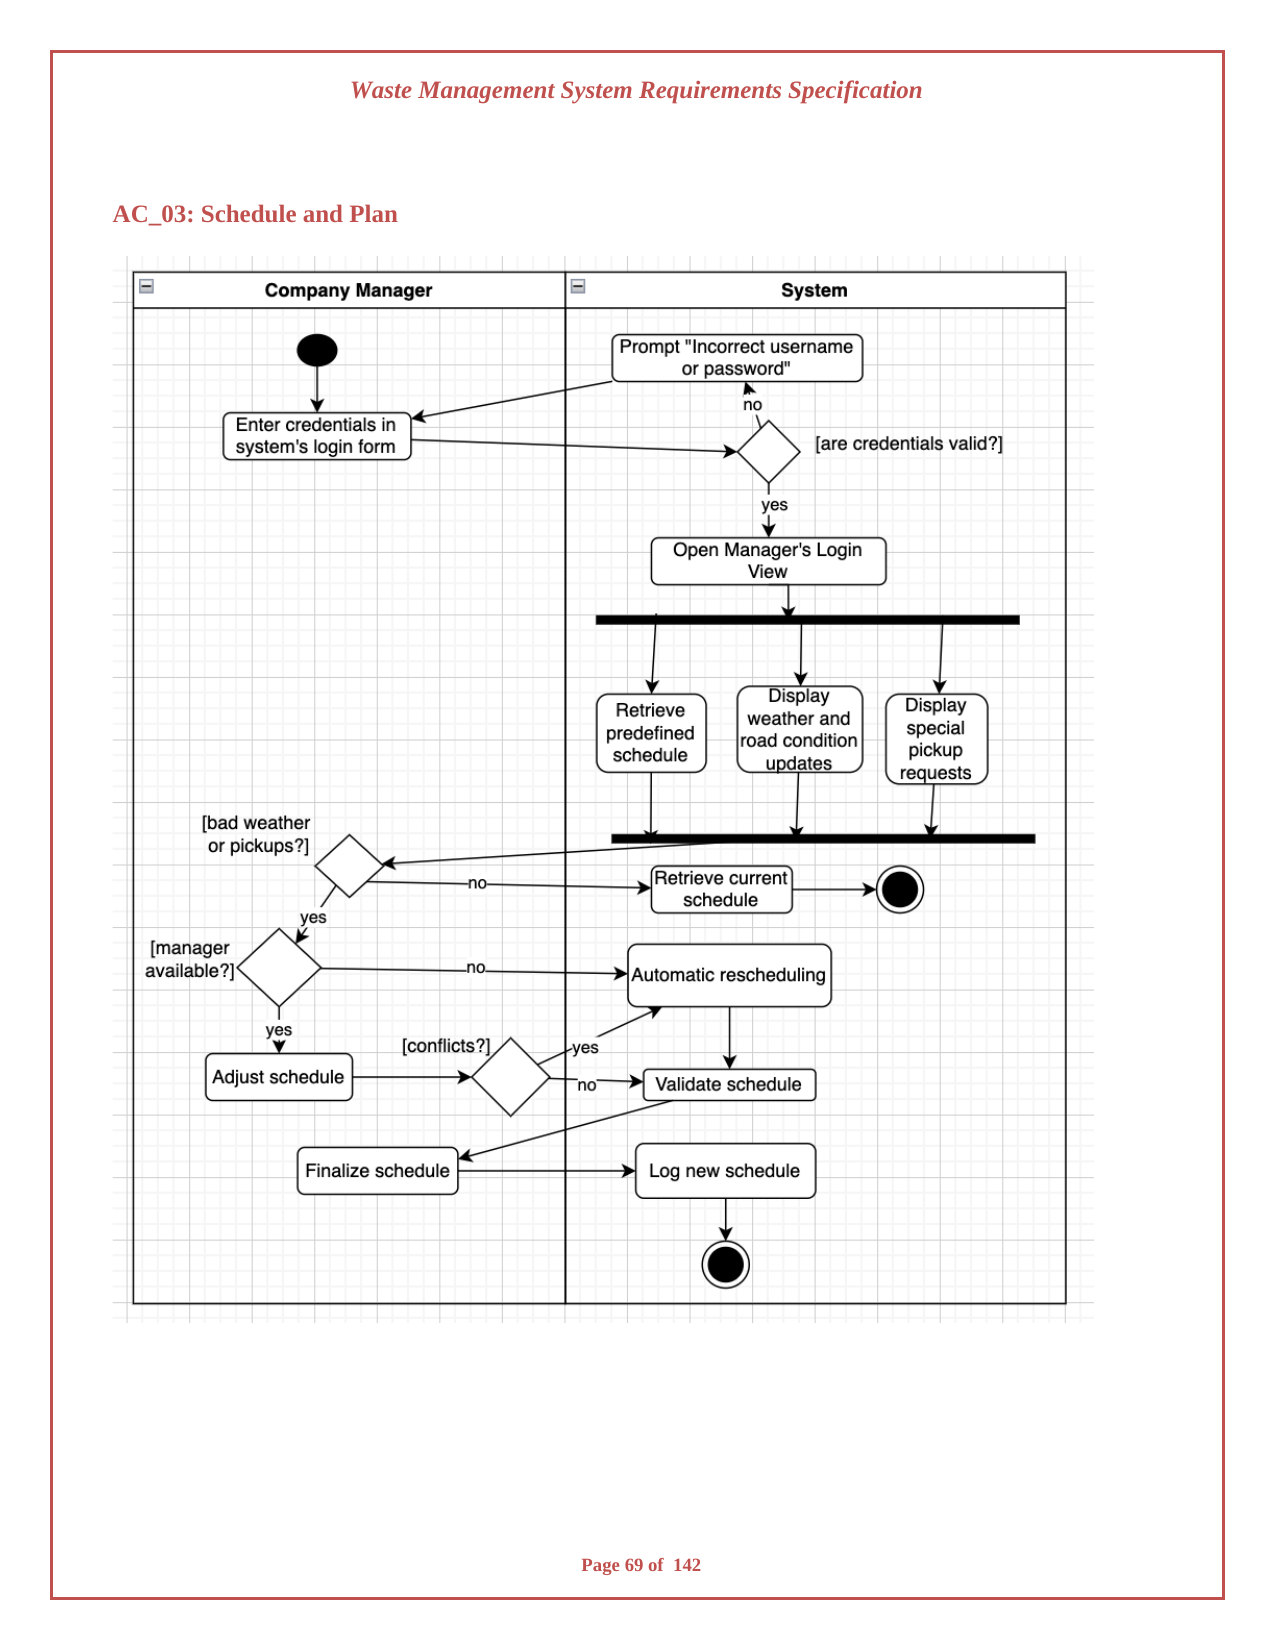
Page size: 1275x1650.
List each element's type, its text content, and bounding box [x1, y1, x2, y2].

picture [112, 256, 1094, 1323]
text AC_03: Schedule and Plan [112, 199, 1162, 227]
